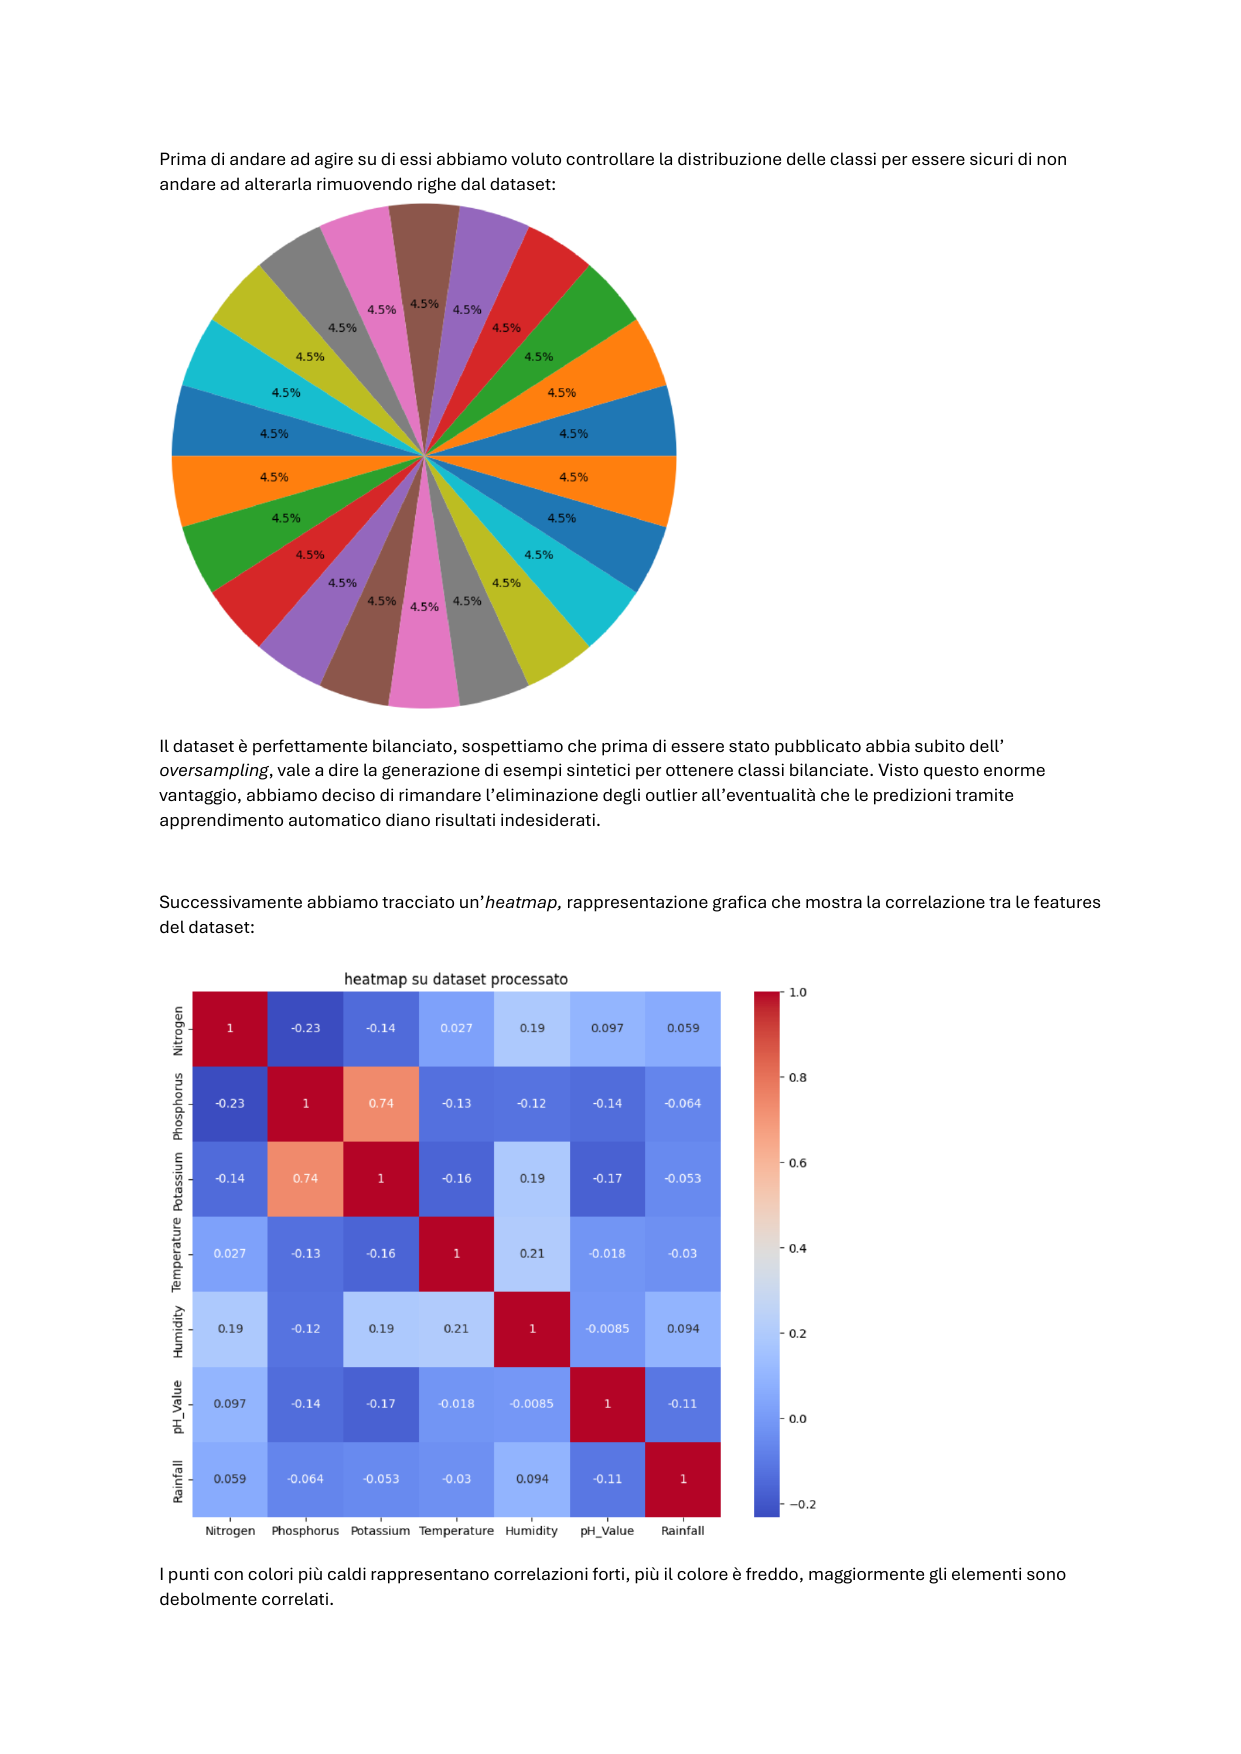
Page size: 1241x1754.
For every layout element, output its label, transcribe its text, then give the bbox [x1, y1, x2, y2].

picture [159, 197, 692, 716]
picture [159, 957, 831, 1544]
text I punti con colori più caldi rappresentano correlazioni forti, più il colore è freddo, maggiormente gli elementi sono debolmente correlati. [159, 1563, 1122, 1610]
text Successivamente abbiamo tracciato un’heatmap, rappresentazione grafica che mostra la correlazione tra le features del dataset: [159, 891, 1122, 939]
text Il dataset è perfettamente bilanciato, sospettiamo che prima di essere stato pubblicato abbia subito dell’ oversampling, vale a dire la generazione di esempi sintetici per ottenere classi bilanciate. Visto questo enorme vantaggio, abbiamo deciso di rimandare l’eliminazione degli outlier all’eventualità che le predizioni tramite apprendimento automatico diano risultati indesiderati. [159, 734, 1122, 831]
